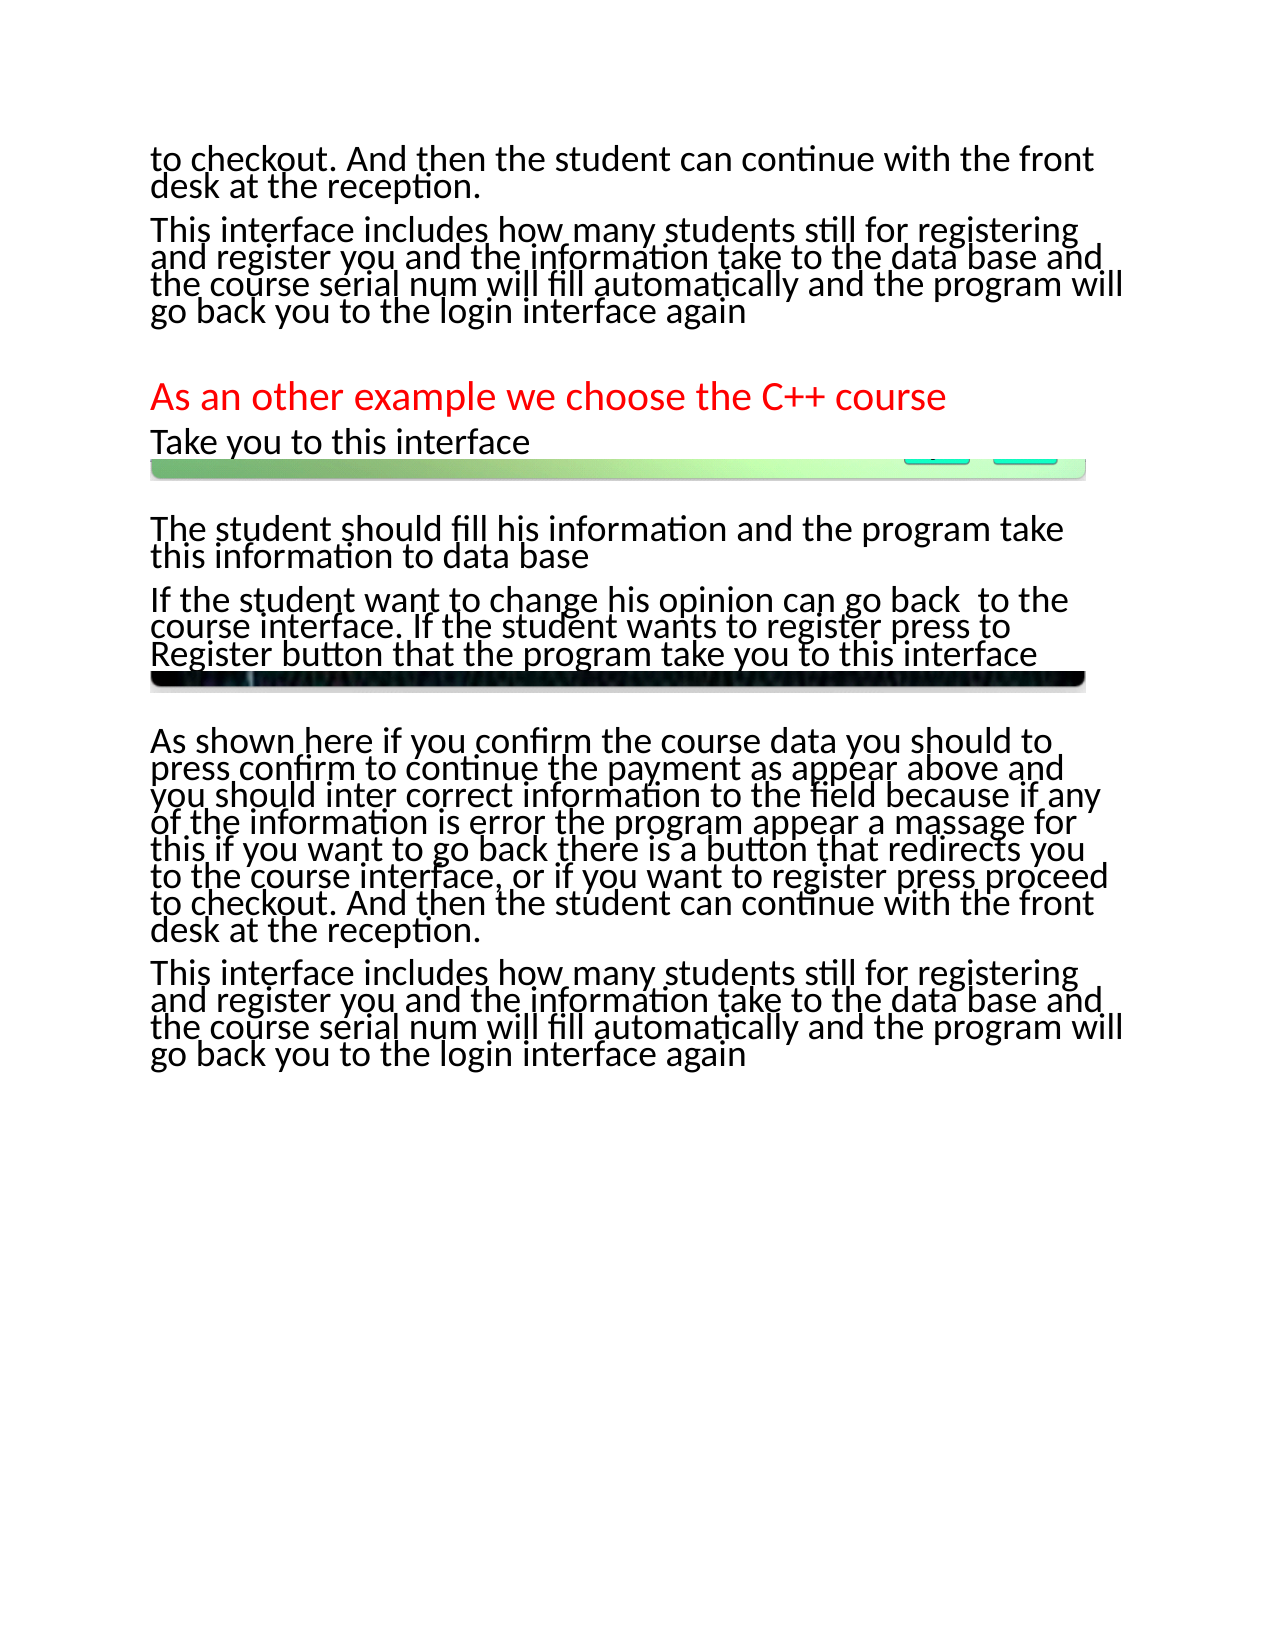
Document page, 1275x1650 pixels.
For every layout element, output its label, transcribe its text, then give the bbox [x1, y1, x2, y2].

text Take you to this interface [150, 432, 1125, 459]
text This interface includes how many students still for registering and register you and the information take to the data base and the course serial num will fill automatically and the program will go back you to the login interface again [150, 221, 1125, 328]
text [150, 150, 1125, 204]
text The student should fill his information and the program take this information to data base [150, 520, 1125, 574]
text If the student want to change his opinion can go back to the course interface. If the student wants to register press to Register button that the program take you to this interface [150, 590, 1125, 671]
text This interface includes how many students still for registering and register you and the information take to the data base and the course serial num will fill automatically and the program will go back you to the login interface again [150, 964, 1125, 1072]
text As an other example we choose the C++ course [150, 389, 1125, 416]
